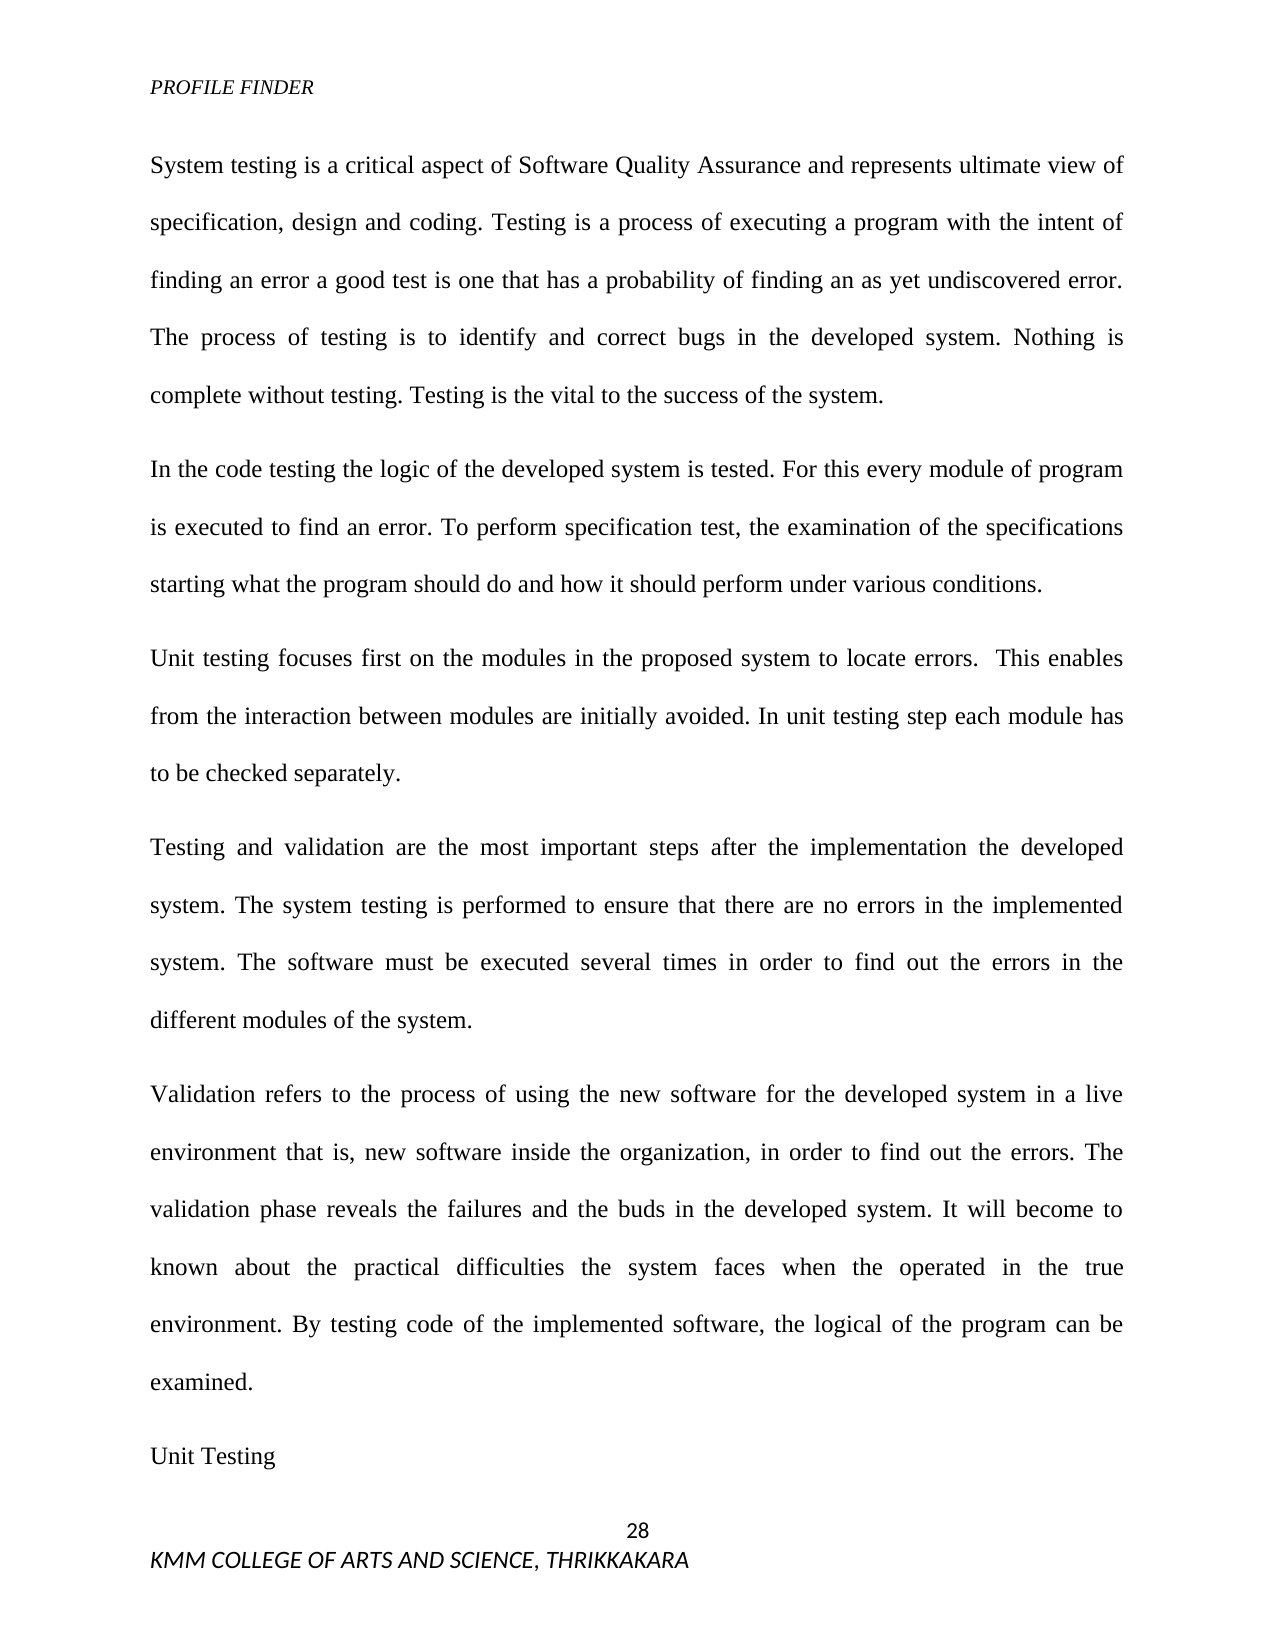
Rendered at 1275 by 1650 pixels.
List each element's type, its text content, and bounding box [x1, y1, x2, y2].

text Testing and validation are the most important steps after the implementation the developed system. The system testing is performed to ensure that there are no errors in the implemented system. The software must be executed several times in order to find out the errors in the different modules of the system. [150, 832, 1125, 1034]
text Unit Testing [150, 1441, 1125, 1469]
text System testing is a critical aspect of Software Quality Assurance and represents ultimate view of specification, design and coding. Testing is a process of executing a program with the intent of finding an error a good test is one that has a probability of finding an as yet undiscovered error. The process of testing is to identify and correct bugs in the developed system. Nothing is complete without testing. Testing is the vital to the success of the system. [150, 150, 1125, 409]
text Validation refers to the process of using the new software for the developed system in a live environment that is, new software inside the organization, in order to find out the errors. The validation phase reveals the failures and the buds in the developed system. It will become to known about the practical difficulties the system faces when the operated in the true environment. By testing code of the implemented software, the logical of the program can be examined. [150, 1079, 1125, 1395]
text Unit testing focuses first on the modules in the proposed system to locate errors. This enables from the interaction between modules are initially avoided. In unit testing step each module has to be checked separately. [150, 643, 1125, 787]
text In the code testing the logic of the developed system is tested. For this every module of program is executed to find an error. To perform specification test, the examination of the specifications starting what the program should do and how it should perform under various conditions. [150, 454, 1125, 598]
